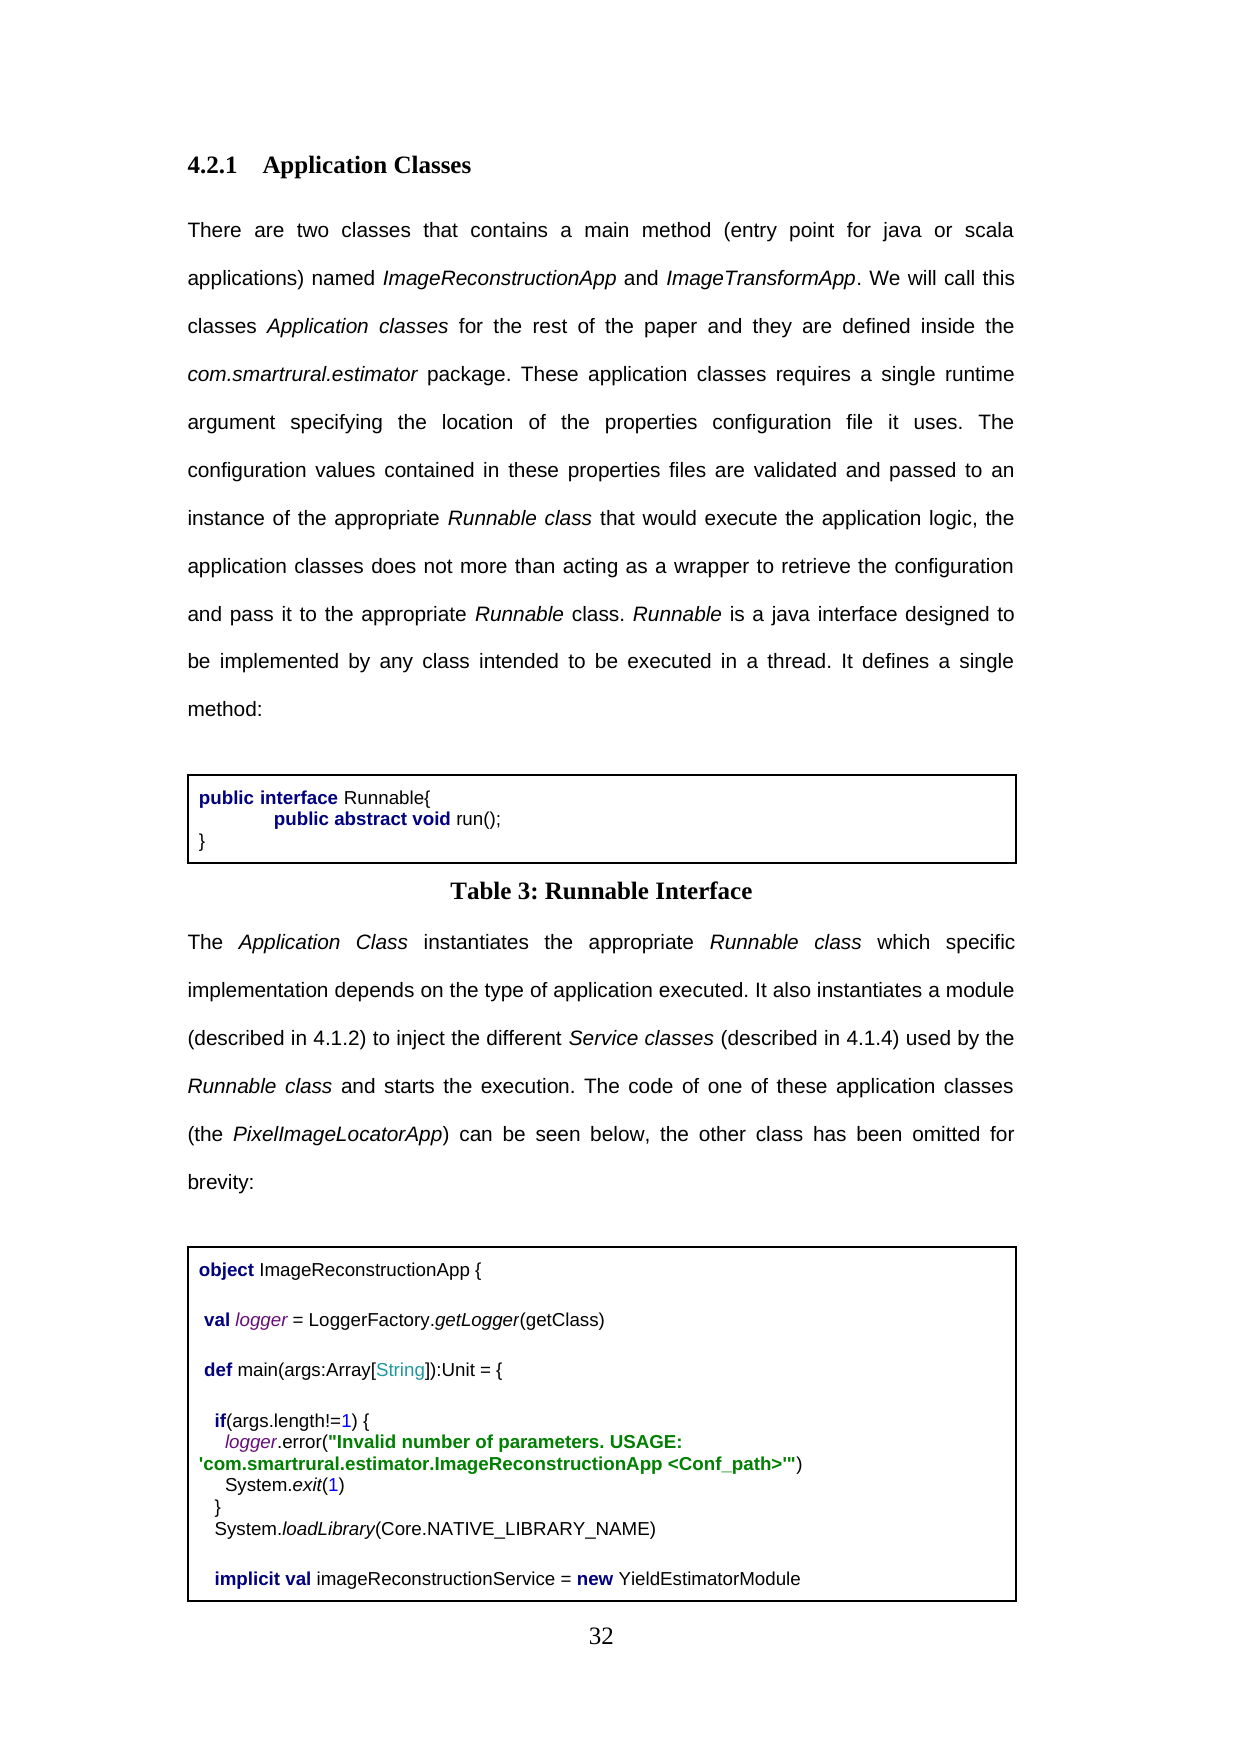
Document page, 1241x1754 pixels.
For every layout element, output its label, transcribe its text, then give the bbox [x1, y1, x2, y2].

table_header public interface Runnable{ public abstract void run(); } [189, 776, 1015, 862]
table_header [189, 1248, 1015, 1600]
text Table 3: Runnable Interface [187, 876, 1015, 905]
text The Application Class instantiates the appropriate Runnable class which specific implementation depends on the type of application executed. It also instantiates a module (described in 4.1.2) to inject the different Service classes (described in 4.1.4) used by the Runnable class and starts the execution. The code of one of these application classes (the PixelImageLocatorApp) can be seen below, the other class has been omitted for brevity: [187, 930, 1015, 1193]
subtitle Application Classes [187, 150, 1015, 179]
text There are two classes that contains a main method (entry point for java or scala applications) named ImageReconstructionApp and ImageTransformApp. We will call this classes Application classes for the rest of the paper and they are defined inside the com.smartrural.estimator package. These application classes requires a single runtime argument specifying the location of the properties configuration file it uses. The configuration values contained in these properties files are validated and passed to an instance of the appropriate Runnable class that would execute the application logic, the application classes does not more than acting as a wrapper to retrieve the configuration and pass it to the appropriate Runnable class. Runnable is a java interface designed to be implemented by any class intended to be executed in a thread. It defines a single method: [187, 218, 1015, 721]
